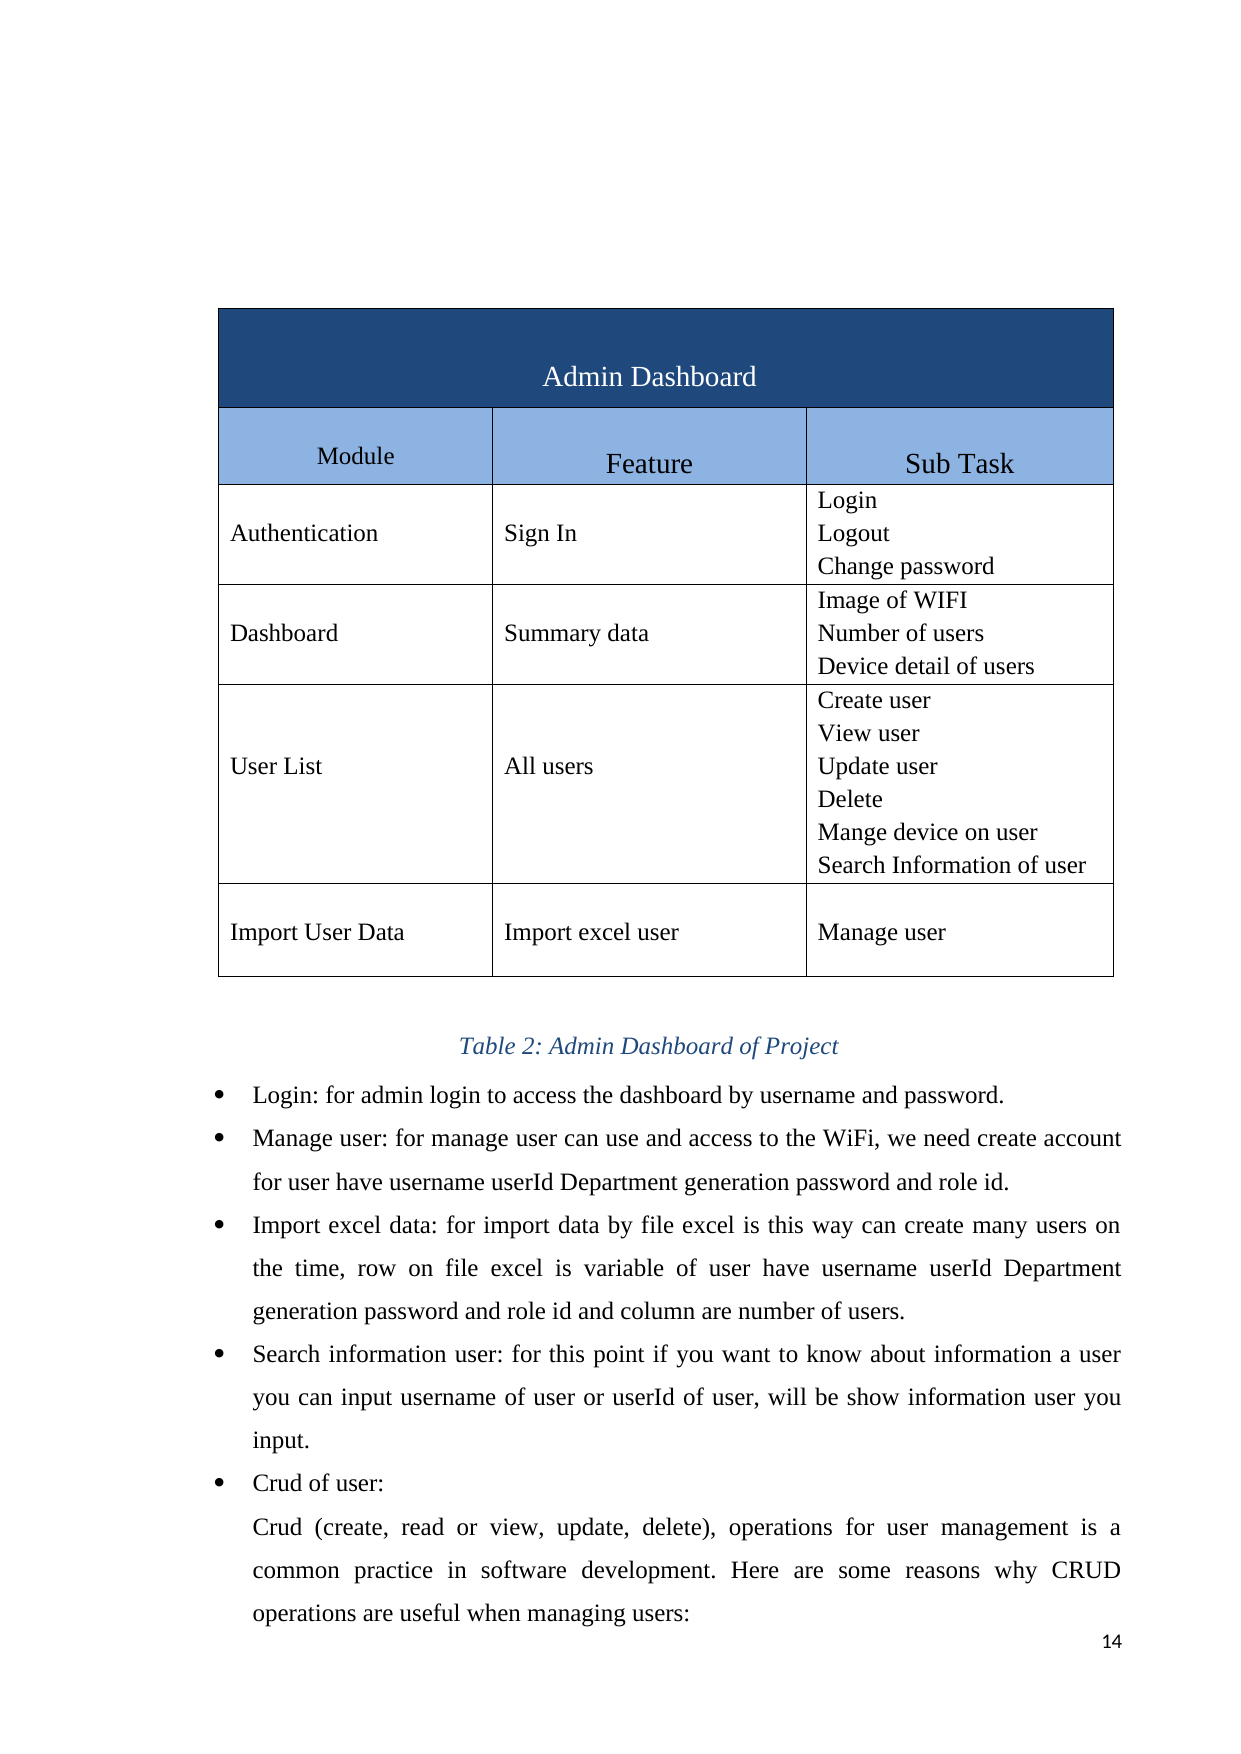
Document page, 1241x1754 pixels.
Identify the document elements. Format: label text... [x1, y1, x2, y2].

table_cell Import excel user [493, 884, 806, 976]
table_cell Dashboard [219, 585, 492, 684]
table_cell Sign In [493, 485, 806, 584]
list Login: for admin login to access the dashboard by username and password. [215, 1080, 1122, 1109]
table_cell Manage user [807, 884, 1113, 976]
list Manage user: for manage user can use and access to the WiFi, we need create account for user have username userId Department generation password and role id. [215, 1123, 1122, 1195]
list Search information user: for this point if you want to know about information a user you can input username of user or userId of user, will be show information user you input. [215, 1339, 1122, 1454]
table_cell All users [493, 685, 806, 882]
table_cell Summary data [493, 585, 806, 684]
table_header [806, 309, 1113, 407]
table_cell Feature [493, 408, 806, 484]
text Table 2: Admin Dashboard of Project [177, 1031, 1122, 1059]
list Crud of user: [215, 1468, 1122, 1497]
table_cell Module [219, 408, 492, 484]
list Crud (create, read or view, update, delete), operations for user management is a common practice in software development. Here are some reasons why CRUD operations are useful when managing users: [252, 1512, 1122, 1627]
table_cell User List [219, 685, 492, 882]
table_cell Image of WIFI Number of users Device detail of users [807, 585, 1113, 684]
table_cell Authentication [219, 485, 492, 584]
table_header [219, 309, 493, 407]
table_cell Sub Task [807, 408, 1113, 484]
table_header Admin Dashboard [493, 309, 806, 407]
table_cell Import User Data [219, 884, 492, 976]
list Import excel data: for import data by file excel is this way can create many users on the time, row on file excel is variable of user have username userId Department generation password and role id and column are number of users. [215, 1210, 1122, 1325]
table_cell Create user View user Update user Delete Mange device on user Search Information of user [807, 685, 1113, 882]
table_cell Login Logout Change password [807, 485, 1113, 584]
